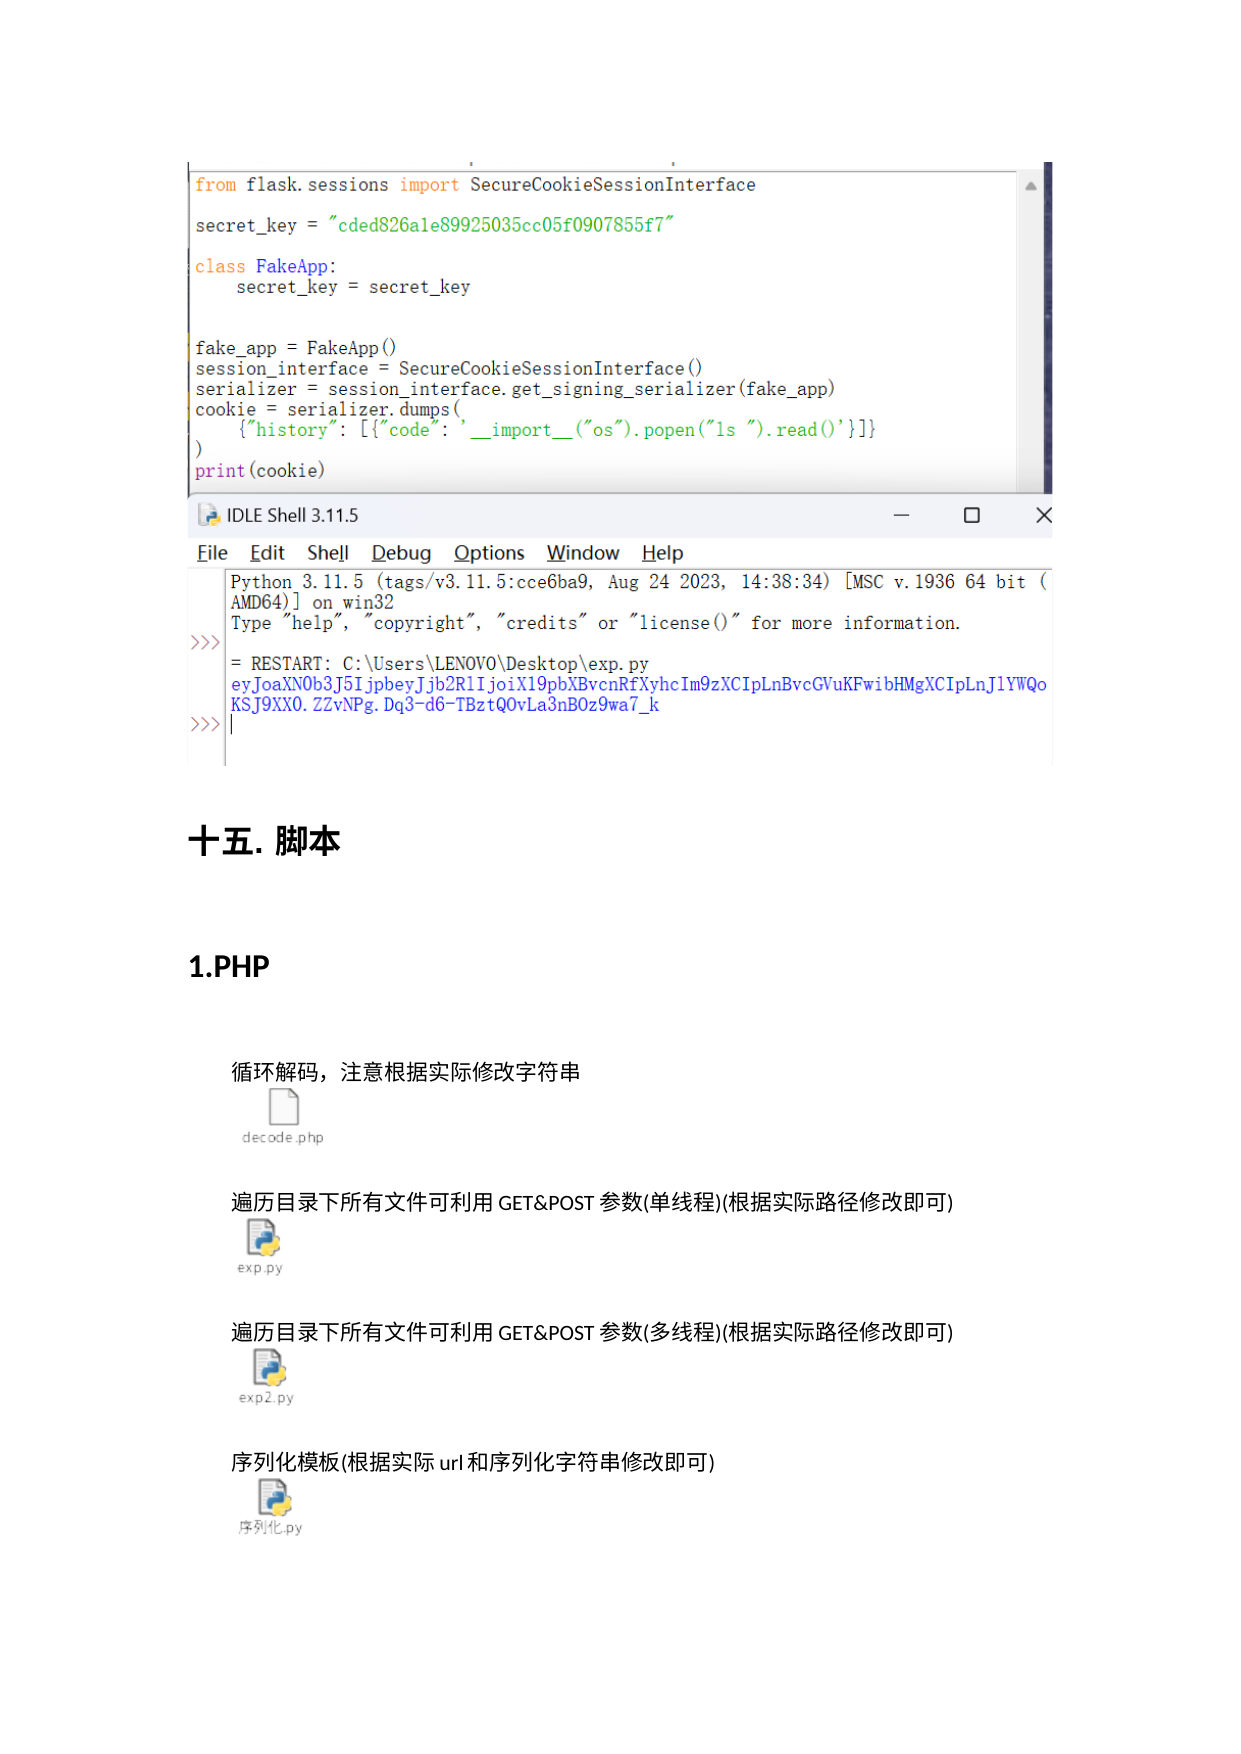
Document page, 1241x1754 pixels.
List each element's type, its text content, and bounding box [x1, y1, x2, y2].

list 序列化模板(根据实际url和序列化字符串修改即可) [187, 1445, 1053, 1477]
subtitle 1.PHP [187, 933, 1053, 998]
list 循环解码，注意根据实际修改字符串 [187, 1055, 1053, 1087]
list 遍历目录下所有文件可利用GET&POST参数(多线程)(根据实际路径修改即可) [187, 1315, 1053, 1347]
subtitle 脚本 [187, 807, 1053, 872]
list 遍历目录下所有文件可利用GET&POST参数(单线程)(根据实际路径修改即可) [187, 1185, 1053, 1217]
picture [187, 162, 1053, 766]
